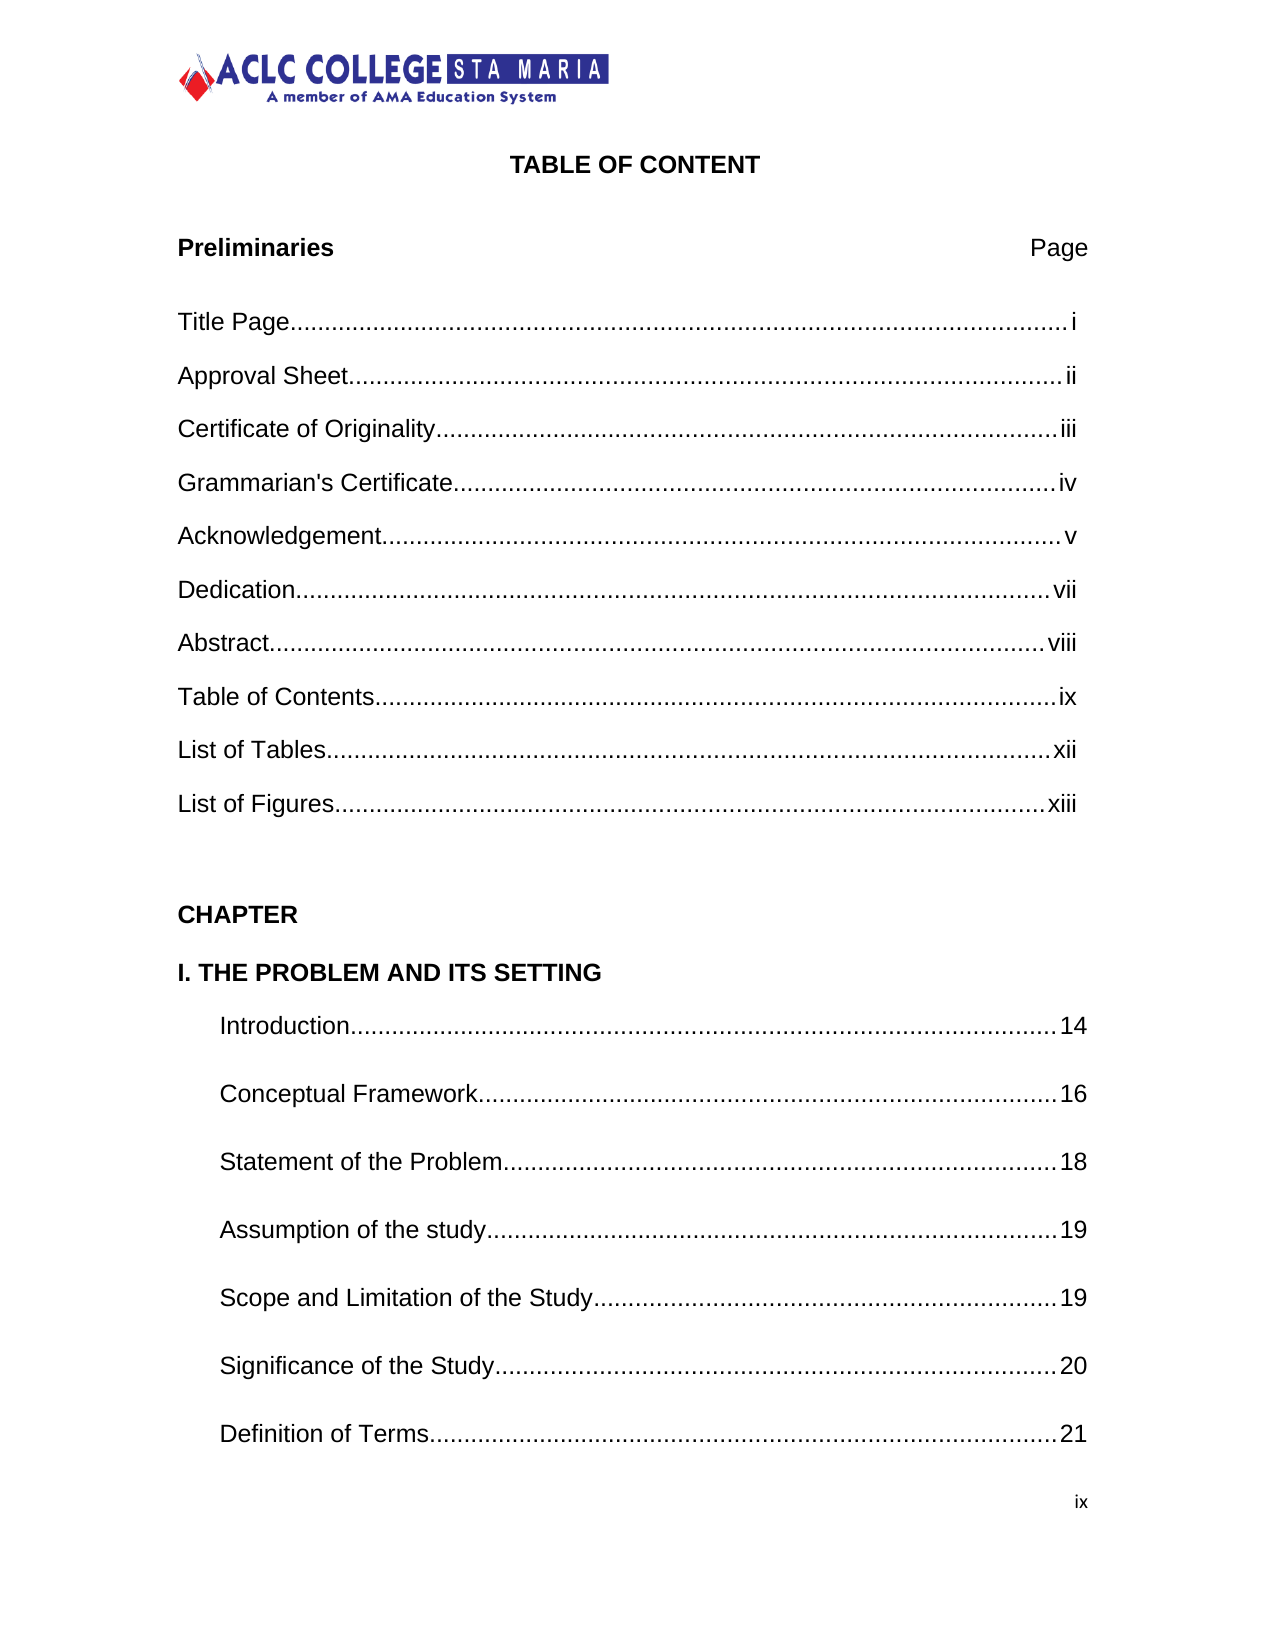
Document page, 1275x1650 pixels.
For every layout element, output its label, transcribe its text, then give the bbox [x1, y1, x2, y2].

picture [177, 37, 608, 110]
text I. THE PROBLEM AND ITS SETTING [177, 957, 1088, 986]
subtitle TABLE OF CONTENT [177, 150, 1093, 179]
text CHAPTER [177, 900, 1088, 929]
text Certificate of Originality iii [177, 414, 1088, 443]
text Approval Sheet ii [177, 361, 1088, 389]
text List of Tables xii [177, 735, 1088, 764]
text Definition of Terms 21 [219, 1418, 1088, 1447]
text List of Figures xiii [177, 789, 1088, 818]
text Table of Contents ix [177, 682, 1088, 711]
text Acknowledgement v [177, 521, 1088, 550]
text Significance of the Study 20 [219, 1351, 1088, 1379]
text Scope and Limitation of the Study 19 [219, 1283, 1088, 1311]
text Preliminaries Page [177, 233, 1103, 262]
text Title Page i [177, 307, 1088, 336]
text Assumption of the study 19 [219, 1215, 1088, 1243]
text Abstract viii [177, 628, 1088, 657]
text Statement of the Problem 18 [219, 1147, 1088, 1176]
text Grammarian's Certificate iv [177, 468, 1088, 496]
text Conceptual Framework 16 [219, 1079, 1088, 1108]
text Dedication vii [177, 575, 1088, 603]
text Introduction 14 [219, 1011, 1088, 1040]
